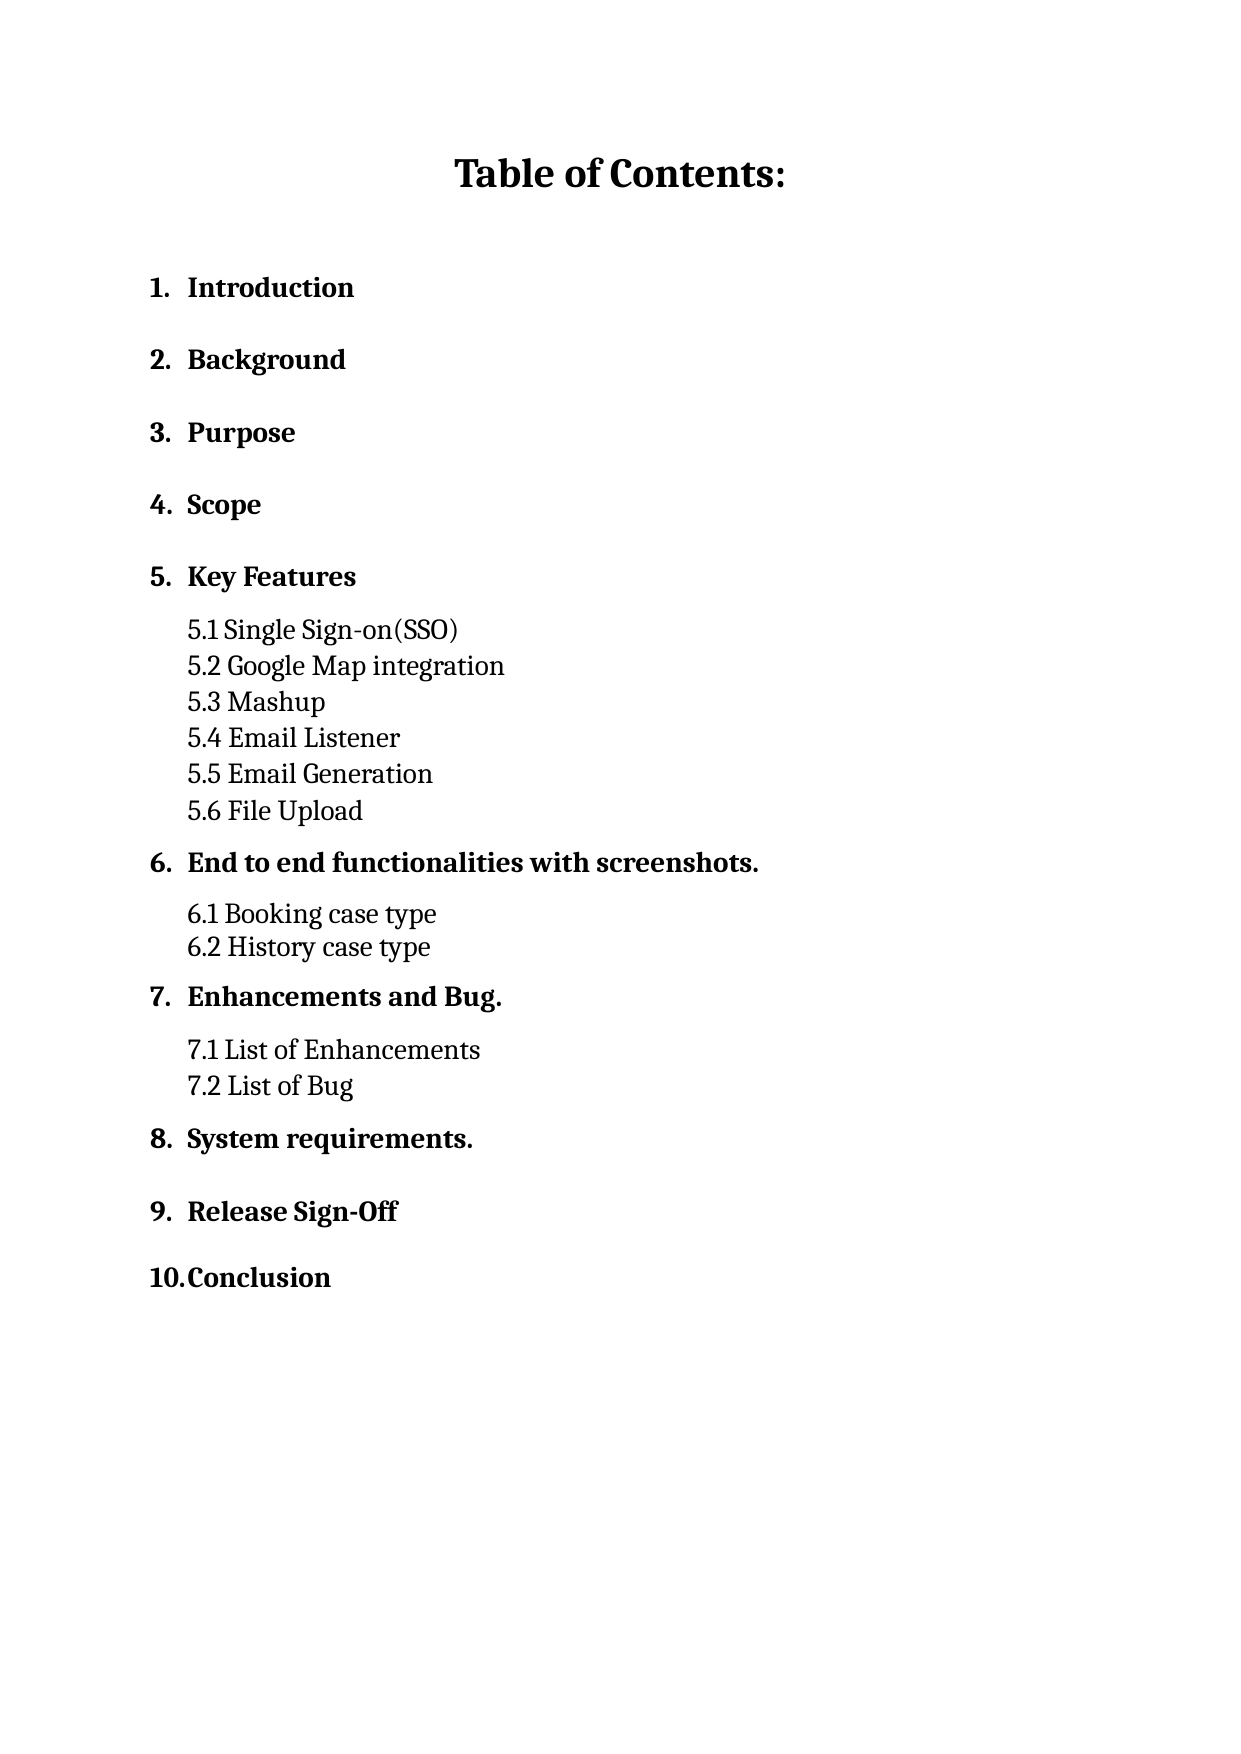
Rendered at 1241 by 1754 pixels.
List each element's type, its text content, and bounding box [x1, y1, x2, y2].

text 5.1 Single Sign-on(SSO) 5.2 Google Map integration 5.3 Mashup 5.4 Email Listener 5.5 Email Generation 5.6 File Upload [187, 613, 1090, 827]
list Key Features [150, 560, 1090, 594]
list Background [150, 343, 1090, 377]
list Purpose [150, 416, 1090, 449]
list Release Sign-Off [150, 1195, 1090, 1228]
list End to end functionalities with screenshots. [150, 847, 1090, 880]
text 7.1 List of Enhancements 7.2 List of Bug [187, 1033, 1090, 1103]
text 6.1 Booking case type [150, 897, 1090, 930]
text 6.2 History case type [150, 930, 1090, 964]
list Conclusion [150, 1261, 1090, 1294]
text Table of Contents: [150, 150, 1090, 198]
list System requirements. [150, 1122, 1090, 1156]
list Scope [150, 488, 1090, 522]
list Introduction [150, 271, 1090, 305]
list Enhancements and Bug. [150, 981, 1090, 1014]
